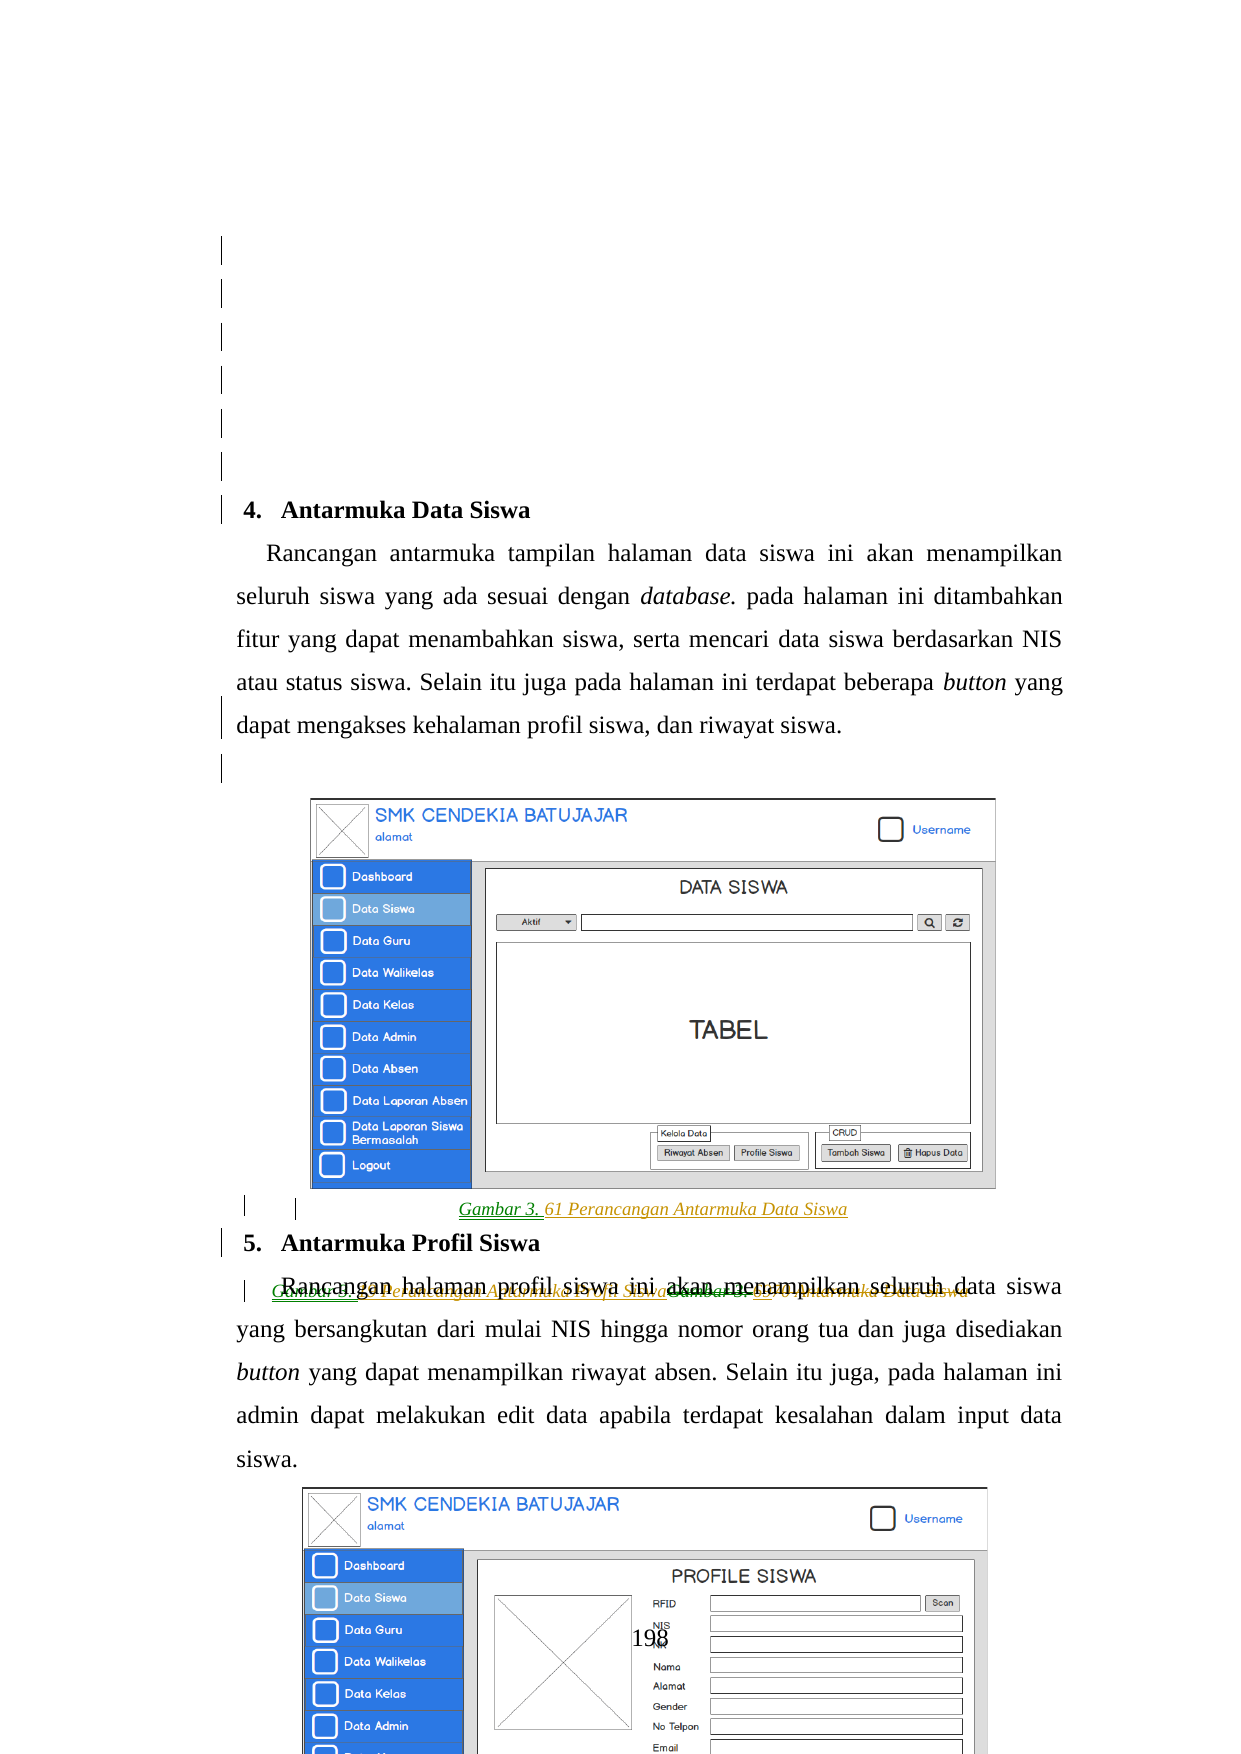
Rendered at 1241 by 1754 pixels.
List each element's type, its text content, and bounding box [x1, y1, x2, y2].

list Rancangan antarmuka tampilan halaman data siswa ini akan menampilkan seluruh siswa yang ada sesuai dengan database. pada halaman ini ditambahkan fitur yang dapat menambahkan siswa, serta mencari data siswa berdasarkan NIS atau status siswa. Selain itu juga pada halaman ini terdapat beberapa button yang dapat mengakses kehalaman profil siswa, dan riwayat siswa. [236, 538, 1063, 739]
picture [310, 798, 996, 1189]
picture [302, 1487, 988, 1754]
list Rancangan halaman profil siswa ini akan menampilkan seluruh data siswa yang bersangkutan dari mulai NIS hingga nomor orang tua dan juga disediakan button yang dapat menampilkan riwayat absen. Selain itu juga, pada halaman ini admin dapat melakukan edit data apabila terdapat kesalahan dalam input data siswa. [236, 1271, 1063, 1472]
list Antarmuka Data Siswa [243, 495, 1063, 524]
list Antarmuka Profil Siswa [243, 1228, 1063, 1257]
